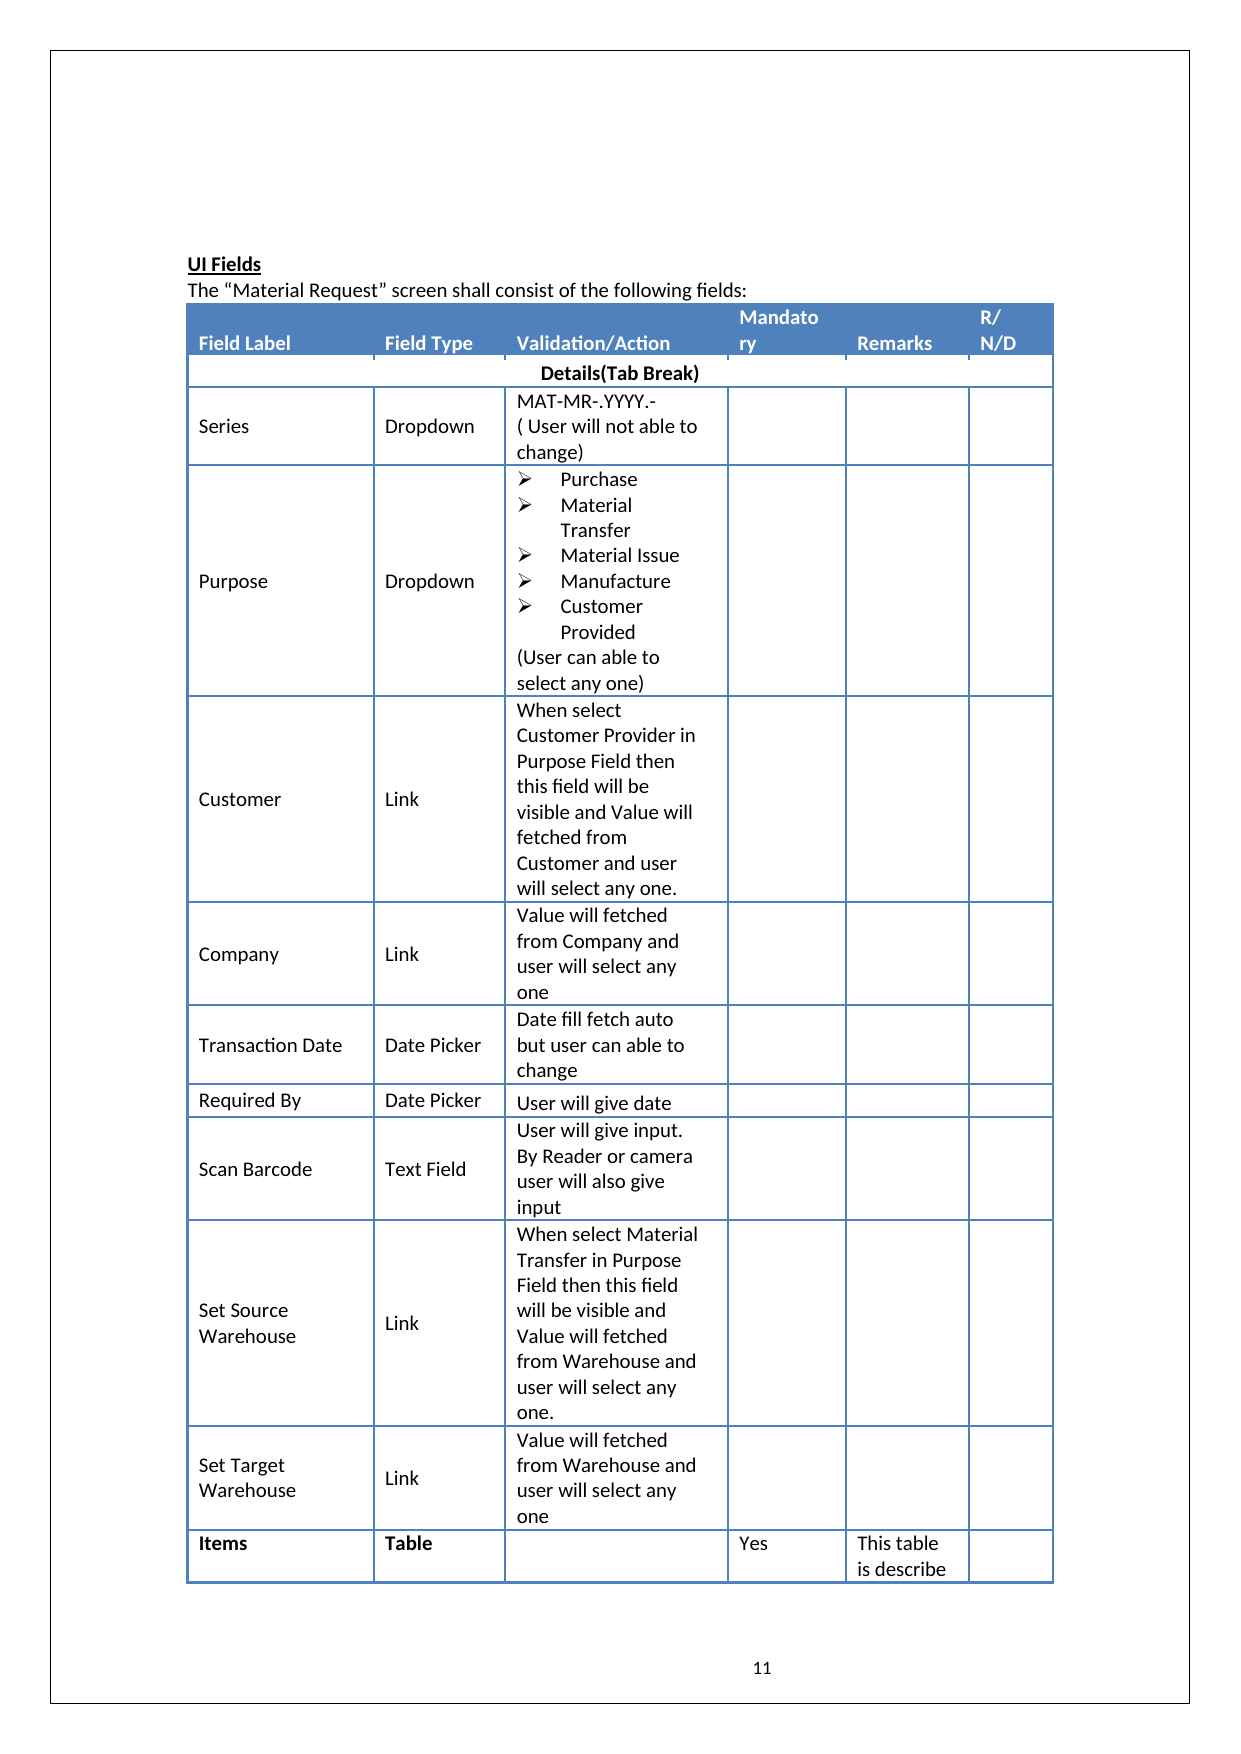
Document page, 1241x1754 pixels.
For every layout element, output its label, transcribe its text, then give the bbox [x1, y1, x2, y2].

table_cell [847, 1427, 968, 1528]
table_cell Date fill fetch auto but user can able to change [506, 1006, 727, 1083]
table_cell [729, 1221, 845, 1425]
table_cell Date Picker [375, 1085, 504, 1116]
table_cell Purpose [189, 466, 373, 695]
table_cell Table [375, 1531, 504, 1581]
table_cell User will give input. By Reader or camera user will also give input [506, 1118, 727, 1219]
table_cell Link [375, 1221, 504, 1425]
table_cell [847, 1531, 968, 1581]
table_cell [970, 1118, 1052, 1219]
table_cell Set Target Warehouse [189, 1427, 373, 1528]
table_cell [847, 697, 968, 901]
table_cell Details(Tab Break) [189, 360, 1052, 386]
table_cell [847, 1118, 968, 1219]
table_header Validation/Action [506, 305, 727, 355]
table_cell Set Source Warehouse [189, 1221, 373, 1425]
table_cell [729, 1085, 845, 1116]
table_cell [970, 1427, 1052, 1528]
table_cell [847, 466, 968, 695]
table_cell [729, 1118, 845, 1219]
table_cell When select Material Transfer in Purpose Field then this field will be visible and Value will fetched from Warehouse and user will select any one. [506, 1221, 727, 1425]
table_cell Value will fetched from Warehouse and user will select any one [506, 1427, 727, 1528]
table_cell Dropdown [375, 466, 504, 695]
table_cell MAT-MR-.YYYY.-( User will not able to change) [506, 388, 727, 464]
table_cell Purchase Material Transfer Material Issue Manufacture Customer Provided (User can able to select any one) [506, 466, 727, 695]
table_cell Series [189, 388, 373, 464]
table_cell Required By [189, 1085, 373, 1116]
table_cell [970, 697, 1052, 901]
text The “Material Request” screen shall consist of the following fields: [187, 277, 1042, 302]
table_cell [847, 1085, 968, 1116]
table_cell Items [189, 1531, 373, 1581]
table_cell Scan Barcode [189, 1118, 373, 1219]
table_cell [729, 697, 845, 901]
table_cell When select Customer Provider in Purpose Field then this field will be visible and Value will fetched from Customer and user will select any one. [506, 697, 727, 901]
table_header R/N/D [970, 305, 1052, 355]
table_cell [970, 1085, 1052, 1116]
table_cell [847, 1221, 968, 1425]
table_header Mandatory [729, 305, 845, 355]
table_cell [970, 1006, 1052, 1083]
table_cell [729, 466, 845, 695]
table_cell Value will fetched from Company and user will select any one [506, 903, 727, 1004]
table_cell [970, 466, 1052, 695]
table_header Remarks [847, 305, 968, 355]
table_cell [729, 1006, 845, 1083]
table_header Field Type [375, 305, 504, 355]
table_cell Link [375, 1427, 504, 1528]
table_cell Customer [189, 697, 373, 901]
table_cell [970, 1221, 1052, 1425]
table_cell Yes [729, 1531, 845, 1581]
table_cell [970, 1531, 1052, 1581]
table_cell [847, 388, 968, 464]
table_header Field Label [189, 305, 373, 355]
table_cell [847, 903, 968, 1004]
table_cell [729, 1427, 845, 1528]
table_cell [970, 388, 1052, 464]
table_cell [506, 1531, 727, 1581]
table_cell Dropdown [375, 388, 504, 464]
table_cell Transaction Date [189, 1006, 373, 1083]
table_cell [729, 903, 845, 1004]
table_cell Date Picker [375, 1006, 504, 1083]
table_cell [970, 903, 1052, 1004]
table_cell Link [375, 903, 504, 1004]
table_cell Link [375, 697, 504, 901]
list UI Fields [187, 252, 1053, 277]
table_cell [847, 1006, 968, 1083]
table_cell User will give date [506, 1085, 727, 1116]
table_cell [729, 388, 845, 464]
table_cell Text Field [375, 1118, 504, 1219]
table_cell Company [189, 903, 373, 1004]
